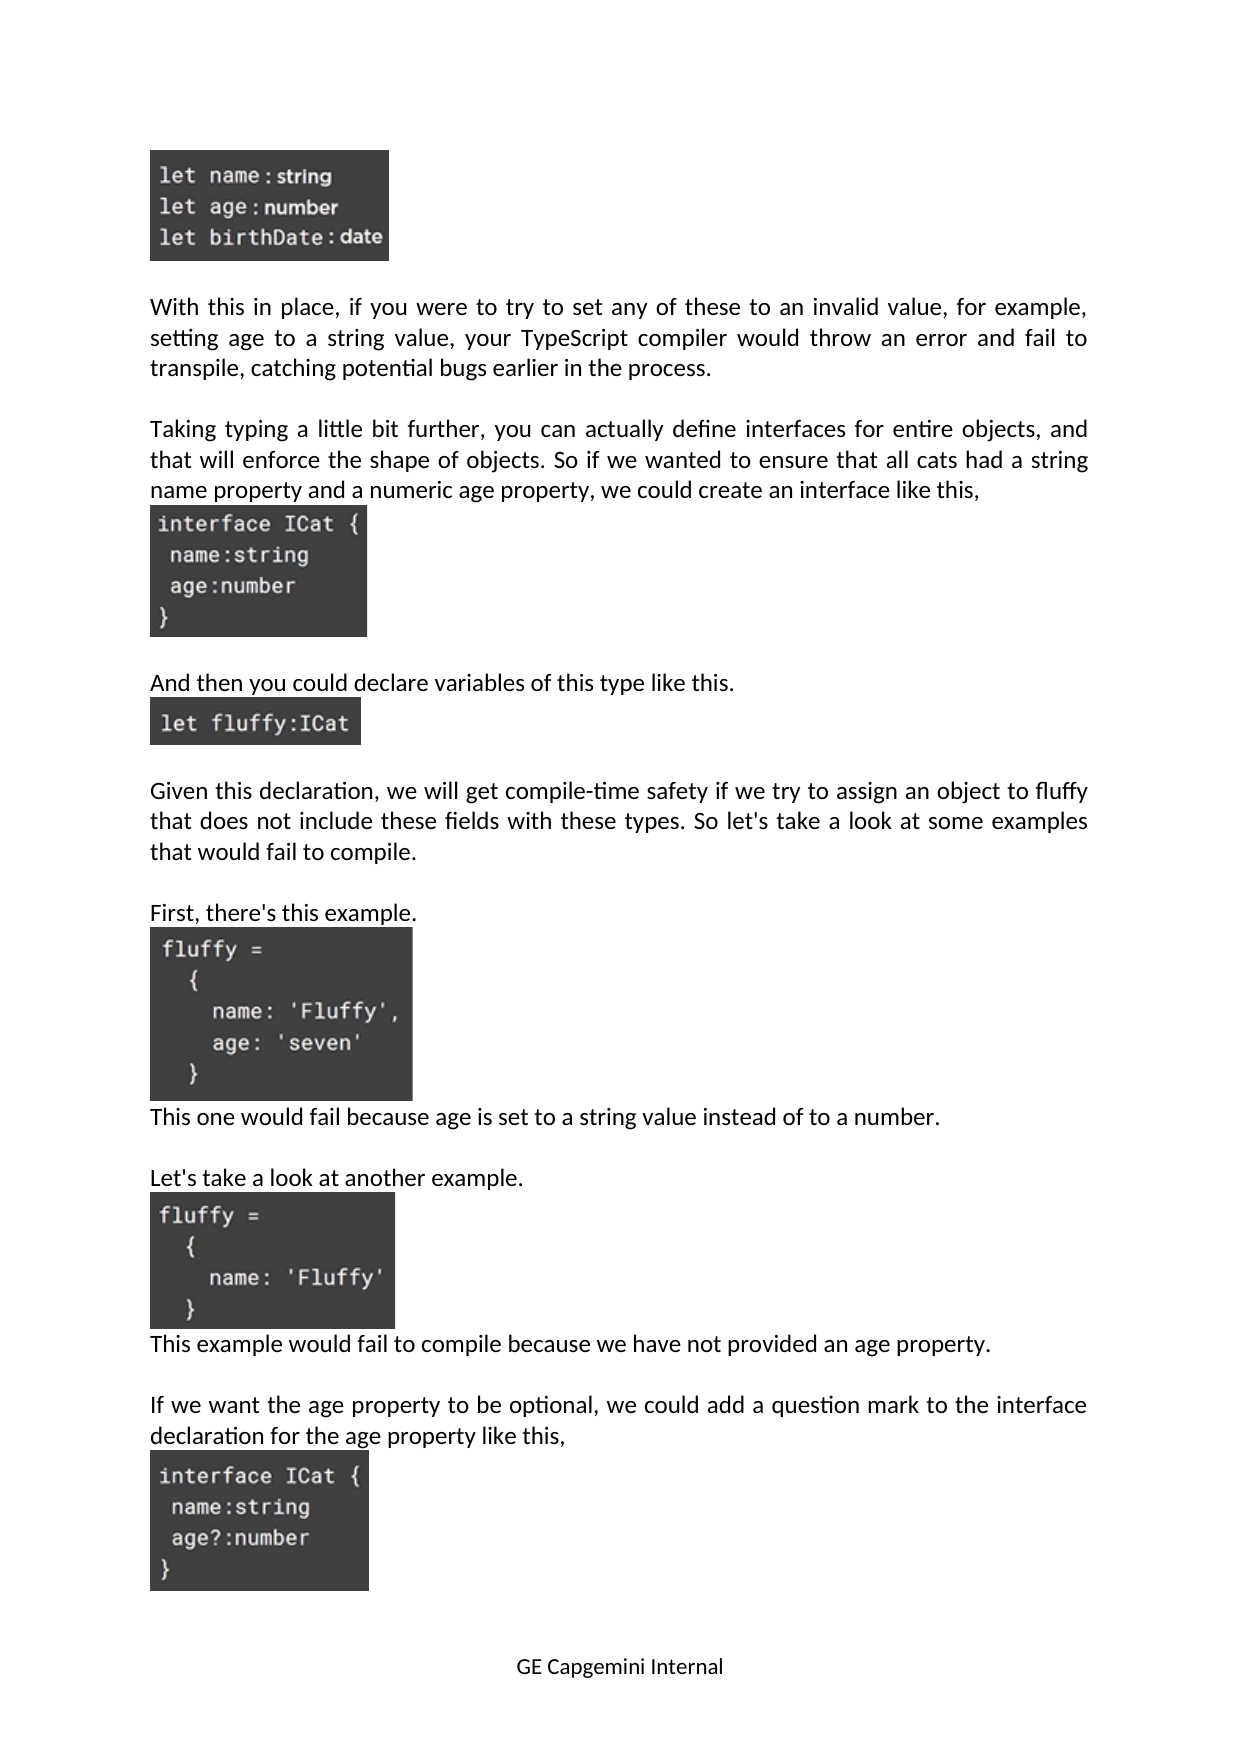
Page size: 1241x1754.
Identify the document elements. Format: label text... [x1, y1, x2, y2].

text And then you could declare variables of this type like this. [150, 667, 1090, 697]
picture [150, 697, 361, 745]
text With this in place, if you were to try to set any of these to an invalid value, for example, setting age to a string value, your TypeScript compiler would throw an error and fail to transpile, catching potential bugs earlier in the process. [150, 291, 1090, 383]
picture [150, 150, 389, 261]
picture [150, 1192, 396, 1329]
text This one would fail because age is set to a string value instead of to a number. [150, 1101, 1090, 1131]
text This example would fail to compile because we have not provided an age property. [150, 1328, 1090, 1359]
text Given this declaration, we will get compile-time safety if we try to assign an object to fluffy that does not include these fields with these types. So let's take a look at some examples that would fail to compile. [150, 775, 1090, 866]
text Taking typing a little bit further, you can actually define interfaces for entire objects, and that will enforce the shape of objects. So if we wanted to ensure that all cats had a string name property and a numeric age property, we could create an interface like this, [150, 413, 1090, 505]
text Let's take a look at another example. [150, 1162, 1090, 1192]
picture [150, 505, 368, 637]
picture [150, 1450, 369, 1591]
text If we want the age property to be optional, we could add a question mark to the interface declaration for the age property like this, [150, 1389, 1090, 1450]
text First, there's this example. [150, 897, 1090, 927]
picture [150, 927, 413, 1101]
